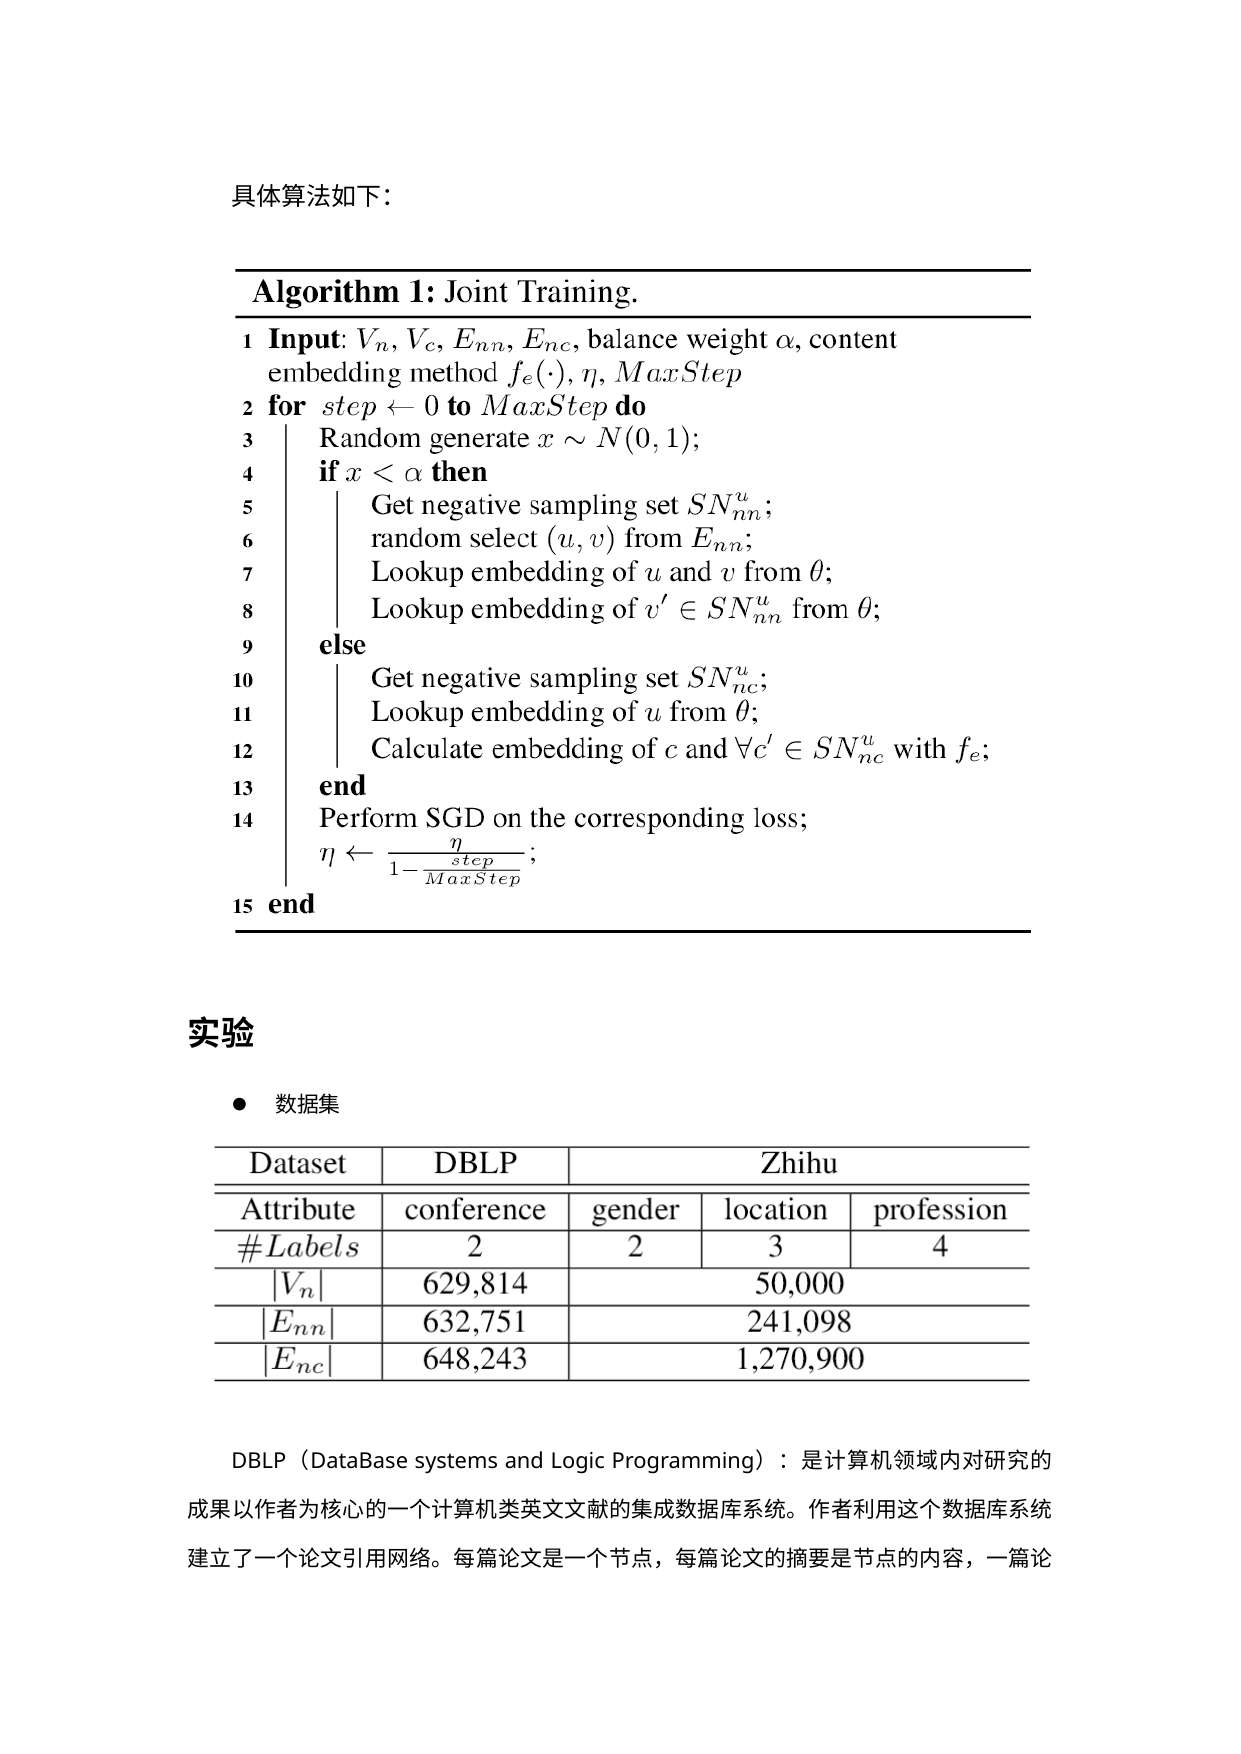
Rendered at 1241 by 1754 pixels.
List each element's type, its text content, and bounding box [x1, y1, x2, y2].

text 具体算法如下： [187, 162, 1053, 227]
subtitle 实验 [187, 998, 1053, 1063]
picture [231, 256, 1046, 949]
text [187, 1443, 1053, 1573]
list 数据集 [231, 1087, 1053, 1119]
picture [187, 1135, 1053, 1402]
